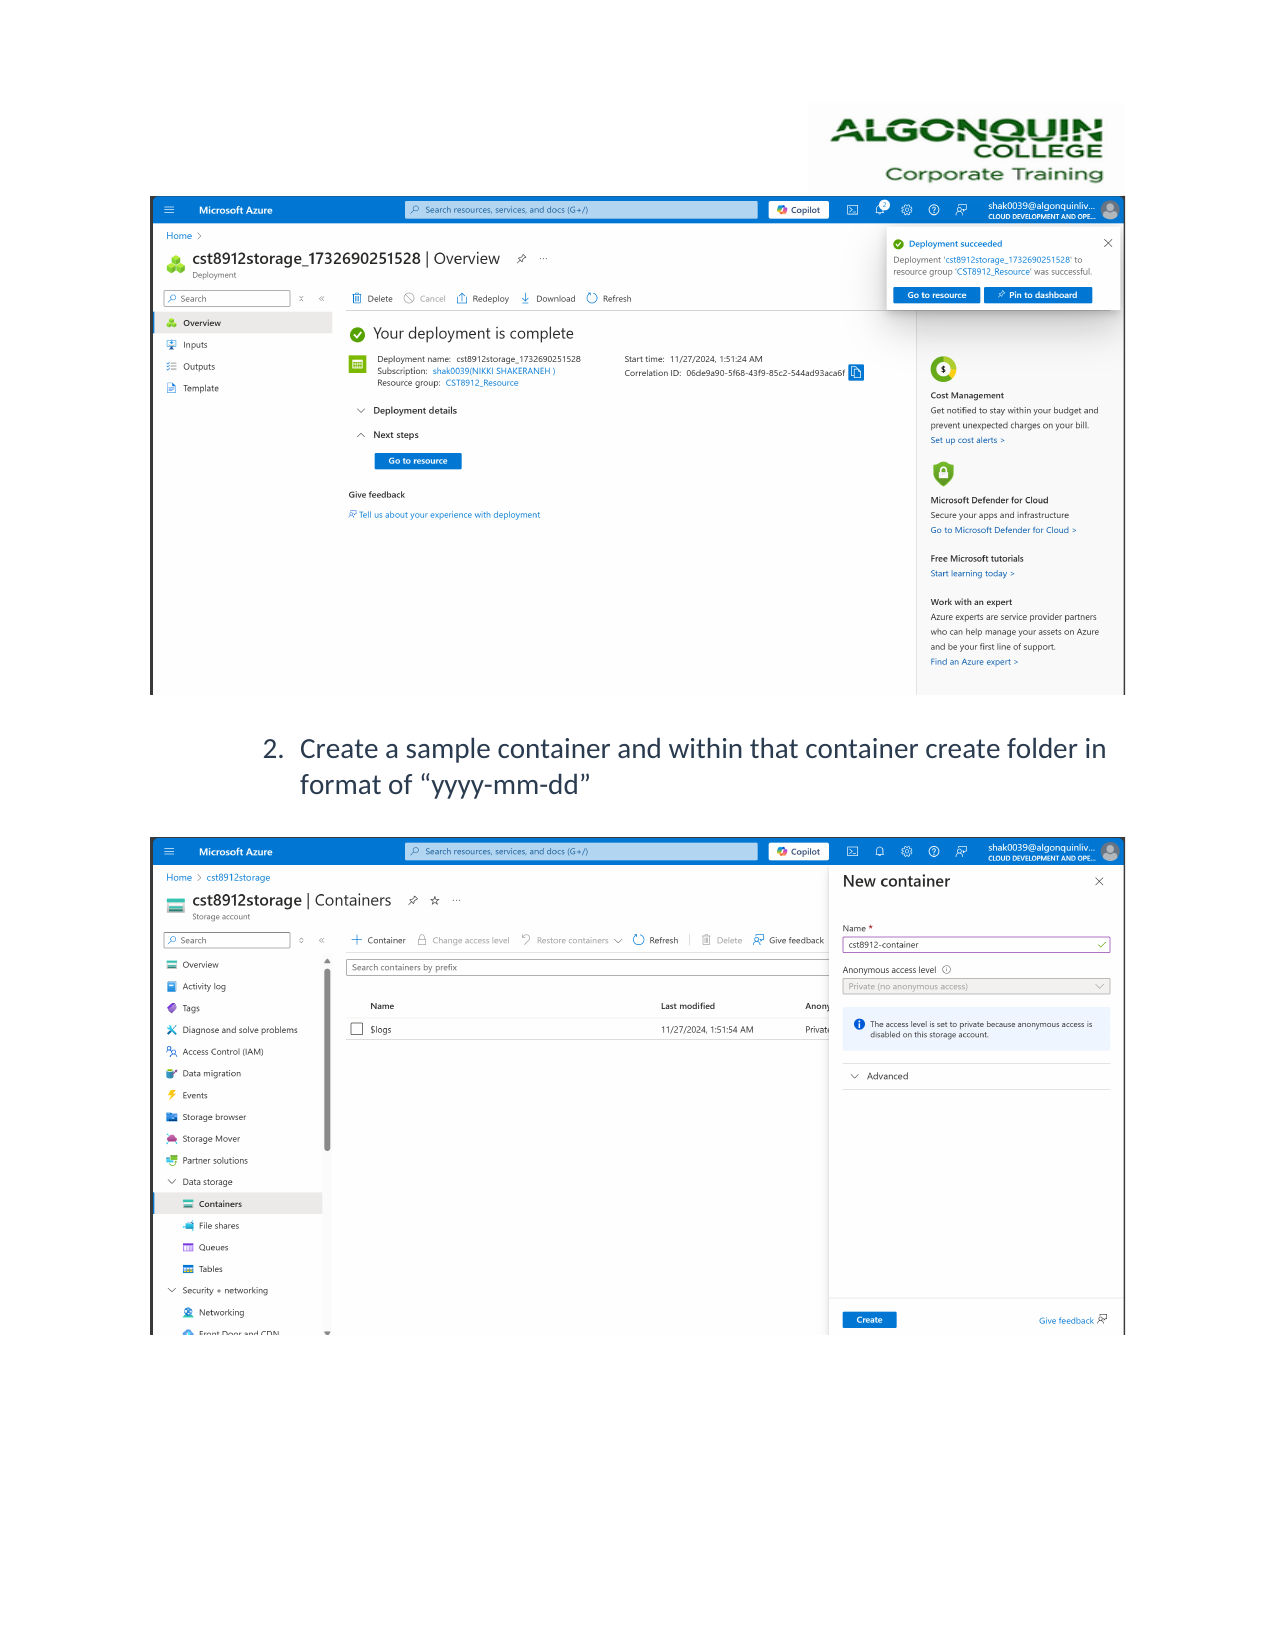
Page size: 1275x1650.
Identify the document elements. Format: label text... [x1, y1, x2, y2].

picture [150, 837, 1125, 1335]
list Create a sample container and within that container create folder in format of “yyyy-mm-dd” [262, 731, 1125, 802]
picture [150, 103, 1125, 695]
